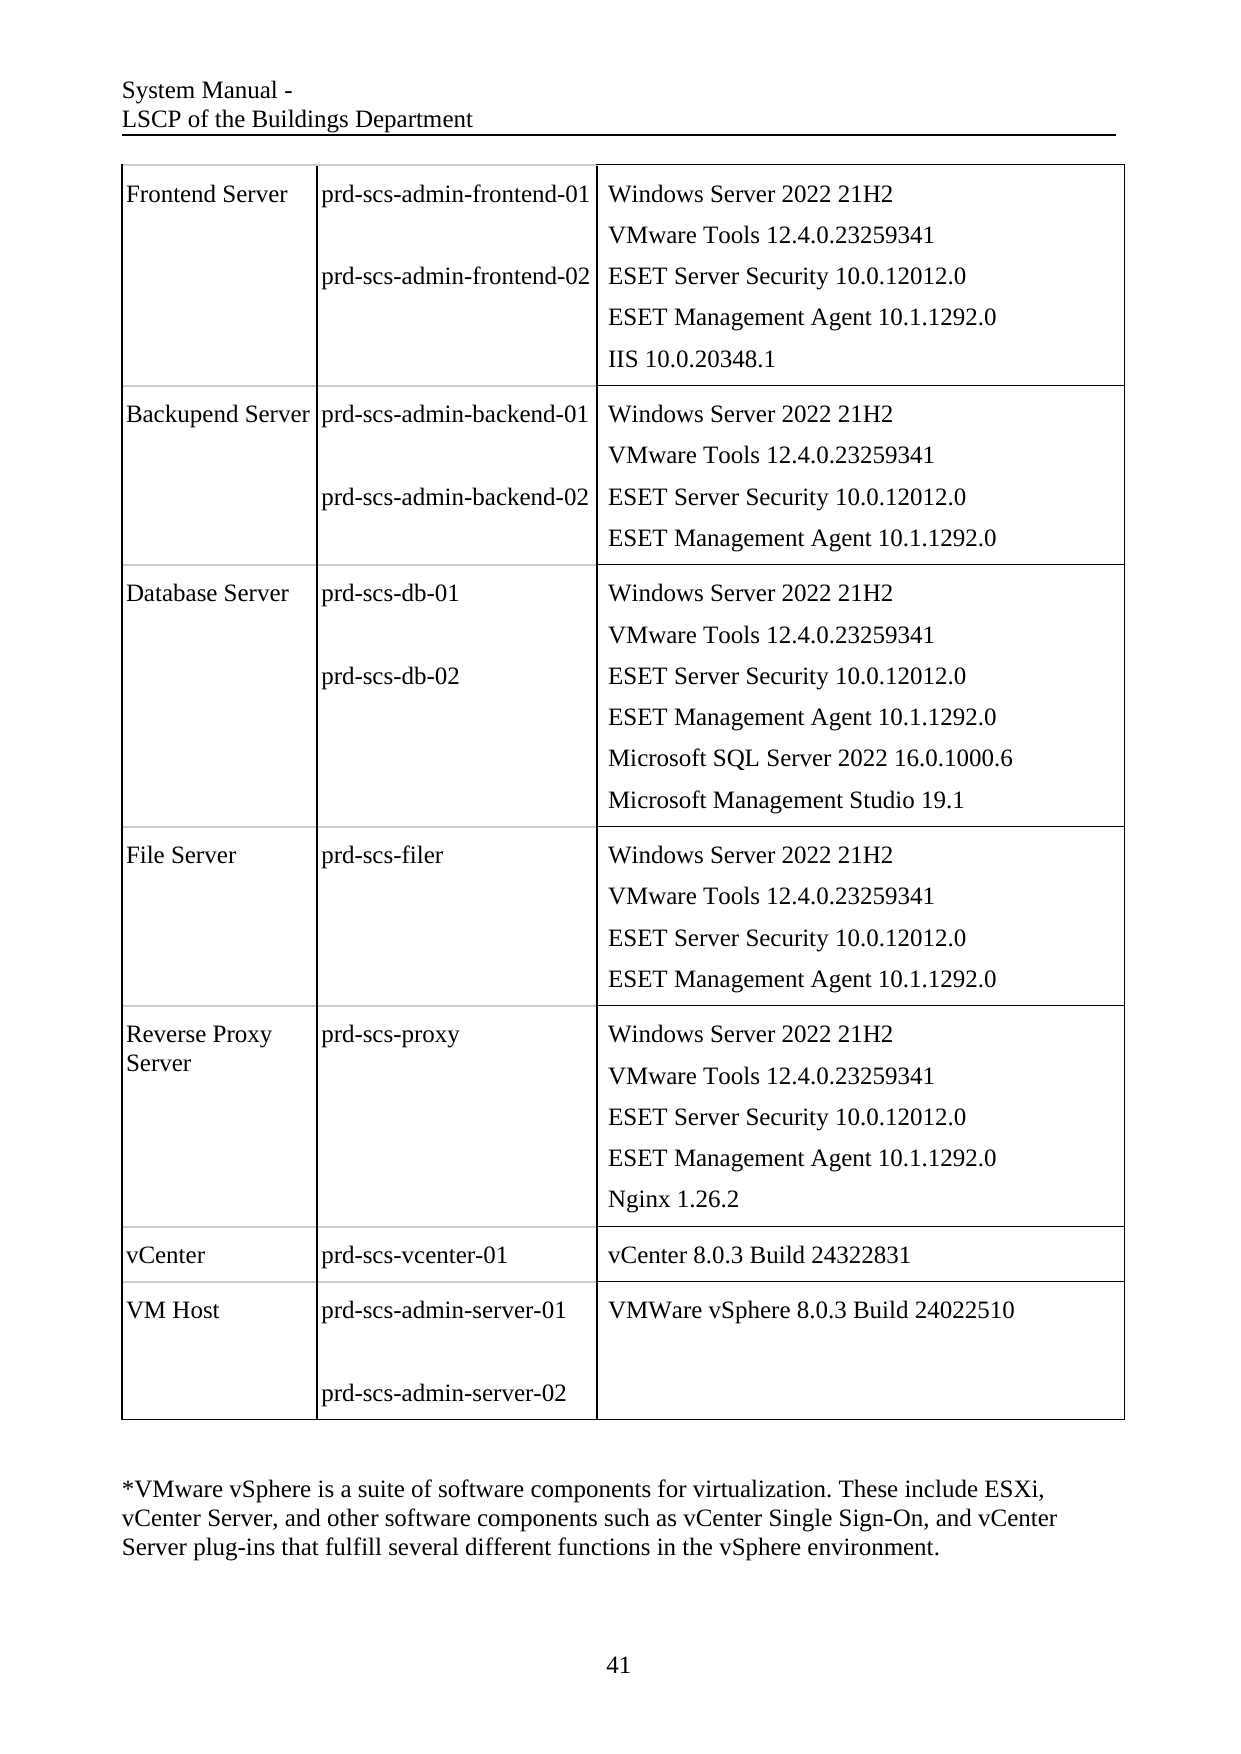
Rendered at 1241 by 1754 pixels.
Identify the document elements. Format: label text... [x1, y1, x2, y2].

table_cell File Server [123, 828, 316, 1005]
table_cell Windows Server 2022 21H2 VMware Tools 12.4.0.23259341 ESET Server Security 10.0.12012.0 ESET Management Agent 10.1.1292.0 [598, 827, 1124, 1005]
table_cell Windows Server 2022 21H2 VMware Tools 12.4.0.23259341 ESET Server Security 10.0.12012.0 ESET Management Agent 10.1.1292.0 Nginx 1.26.2 [598, 1006, 1124, 1226]
table_cell Database Server [123, 566, 316, 826]
table_cell prd-scs-proxy [318, 1007, 596, 1226]
table_cell prd-scs-vcenter-01 [318, 1228, 596, 1281]
table_cell Reverse Proxy Server [123, 1007, 316, 1226]
table_cell prd-scs-admin-server-01 prd-scs-admin-server-02 [318, 1283, 596, 1419]
table_cell vCenter [123, 1228, 316, 1281]
table_cell prd-scs-admin-frontend-01 prd-scs-admin-frontend-02 [318, 166, 596, 385]
table_cell VM Host [123, 1283, 316, 1419]
table_cell prd-scs-db-01 prd-scs-db-02 [318, 566, 596, 826]
table_cell Backupend Server [123, 387, 316, 564]
table_cell Windows Server 2022 21H2 VMware Tools 12.4.0.23259341 ESET Server Security 10.0.12012.0 ESET Management Agent 10.1.1292.0 Microsoft SQL Server 2022 16.0.1000.6 Microsoft Management Studio 19.1 [598, 565, 1124, 826]
table_cell VMWare vSphere 8.0.3 Build 24022510 [598, 1282, 1124, 1419]
table_cell Frontend Server [123, 166, 316, 385]
table_cell Windows Server 2022 21H2 VMware Tools 12.4.0.23259341 ESET Server Security 10.0.12012.0 ESET Management Agent 10.1.1292.0 IIS 10.0.20348.1 [598, 165, 1124, 385]
text *VMware vSphere is a suite of software components for virtualization. These include ESXi, vCenter Server, and other software components such as vCenter Single Sign-On, and vCenter Server plug-ins that fulfill several different functions in the vSphere environment. [122, 1474, 1116, 1560]
table_cell prd-scs-filer [318, 828, 596, 1005]
table_cell vCenter 8.0.3 Build 24322831 [598, 1227, 1124, 1281]
table_cell Windows Server 2022 21H2 VMware Tools 12.4.0.23259341 ESET Server Security 10.0.12012.0 ESET Management Agent 10.1.1292.0 [598, 386, 1124, 564]
table_cell prd-scs-admin-backend-01 prd-scs-admin-backend-02 [318, 387, 596, 564]
